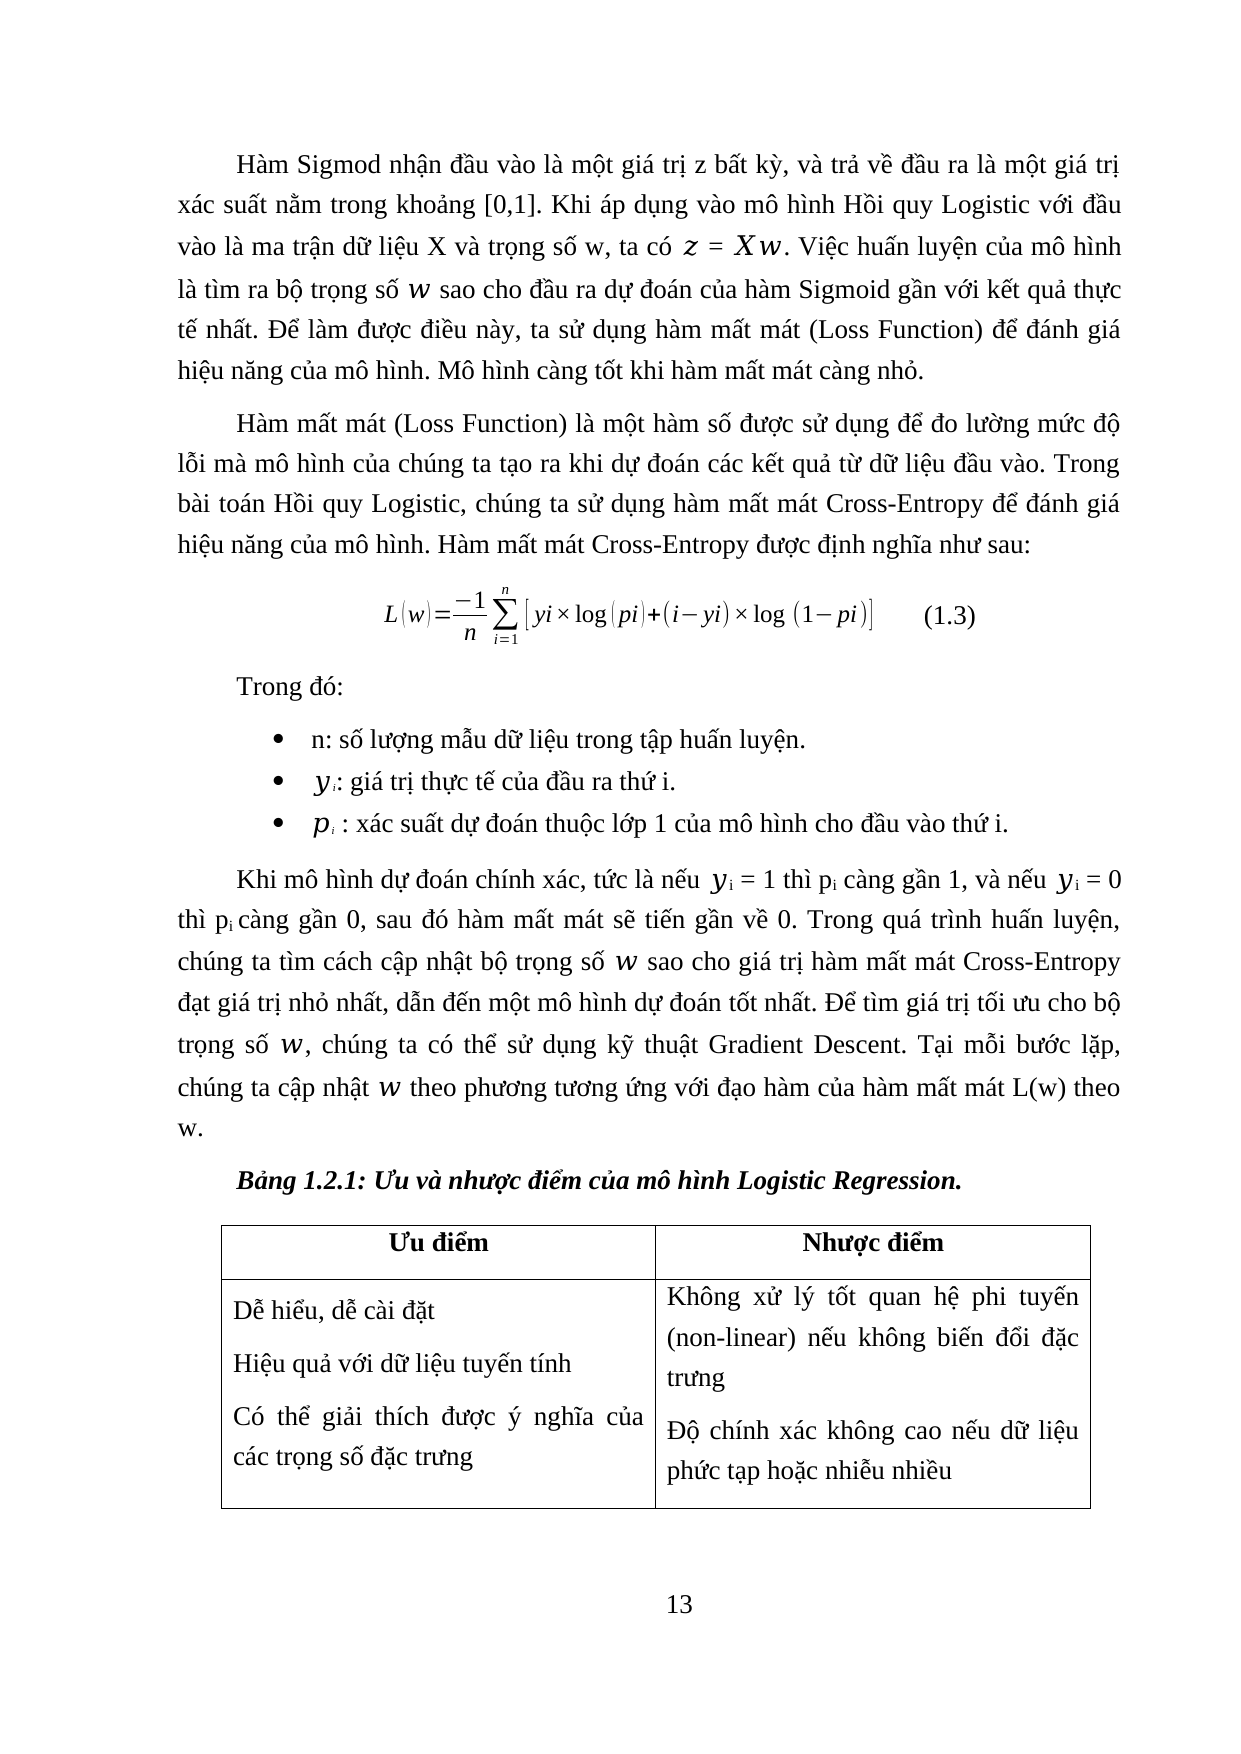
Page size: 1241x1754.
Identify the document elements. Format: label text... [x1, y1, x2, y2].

table_header Ưu điểm [222, 1226, 655, 1279]
text Bảng 1.2.1: Ưu và nhược điểm của mô hình Logistic Regression. [177, 1164, 1122, 1195]
text Khi mô hình dự đoán chính xác, tức là nếu 𝑦i = 1 thì pi càng gần 1, và nếu 𝑦i = 0 thì pi càng gần 0, sau đó hàm mất mát sẽ tiến gần về 0. Trong quá trình huấn luyện, chúng ta tìm cách cập nhật bộ trọng số 𝑤 sao cho giá trị hàm mất mát Cross-Entropy đạt giá trị nhỏ nhất, dẫn đến một mô hình dự đoán tốt nhất. Để tìm giá trị tối ưu cho bộ trọng số 𝑤, chúng ta có thể sử dụng kỹ thuật Gradient Descent. Tại mỗi bước lặp, chúng ta cập nhật 𝑤 theo phương tương ứng với đạo hàm của hàm mất mát L(w) theo w. [177, 861, 1122, 1142]
table_cell Không xử lý tốt quan hệ phi tuyến (non-linear) nếu không biến đổi đặc trưng Độ chính xác không cao nếu dữ liệu phức tạp hoặc nhiễu nhiều [656, 1280, 1090, 1507]
text Trong đó: [177, 670, 1122, 701]
table_cell Dễ hiểu, dễ cài đặt Hiệu quả với dữ liệu tuyến tính Có thể giải thích được ý nghĩa của các trọng số đặc trưng [222, 1280, 655, 1507]
text Hàm Sigmod nhận đầu vào là một giá trị z bất kỳ, và trả về đầu ra là một giá trị xác suất nằm trong khoảng [0,1]. Khi áp dụng vào mô hình Hồi quy Logistic với đầu vào là ma trận dữ liệu X và trọng số w, ta có 𝑧 = 𝑋𝑤. Việc huấn luyện của mô hình là tìm ra bộ trọng số 𝑤 sao cho đầu ra dự đoán của hàm Sigmoid gần với kết quả thực tế nhất. Để làm được điều này, ta sử dụng hàm mất mát (Loss Function) để đánh giá hiệu năng của mô hình. Mô hình càng tốt khi hàm mất mát càng nhỏ. [177, 148, 1122, 385]
text (1.3) [177, 581, 1122, 648]
table_header Nhược điểm [656, 1226, 1090, 1279]
list 𝑝𝑖 : xác suất dự đoán thuộc lớp 1 của mô hình cho đầu vào thứ i. [274, 806, 1122, 839]
list 𝑦𝑖​: giá trị thực tế của đầu ra thứ i. [274, 763, 1122, 796]
list n: số lượng mẫu dữ liệu trong tập huấn luyện. [274, 723, 1122, 754]
text Hàm mất mát (Loss Function) là một hàm số được sử dụng để đo lường mức độ lỗi mà mô hình của chúng ta tạo ra khi dự đoán các kết quả từ dữ liệu đầu vào. Trong bài toán Hồi quy Logistic, chúng ta sử dụng hàm mất mát Cross-Entropy để đánh giá hiệu năng của mô hình. Hàm mất mát Cross-Entropy được định nghĩa như sau: [177, 407, 1122, 559]
